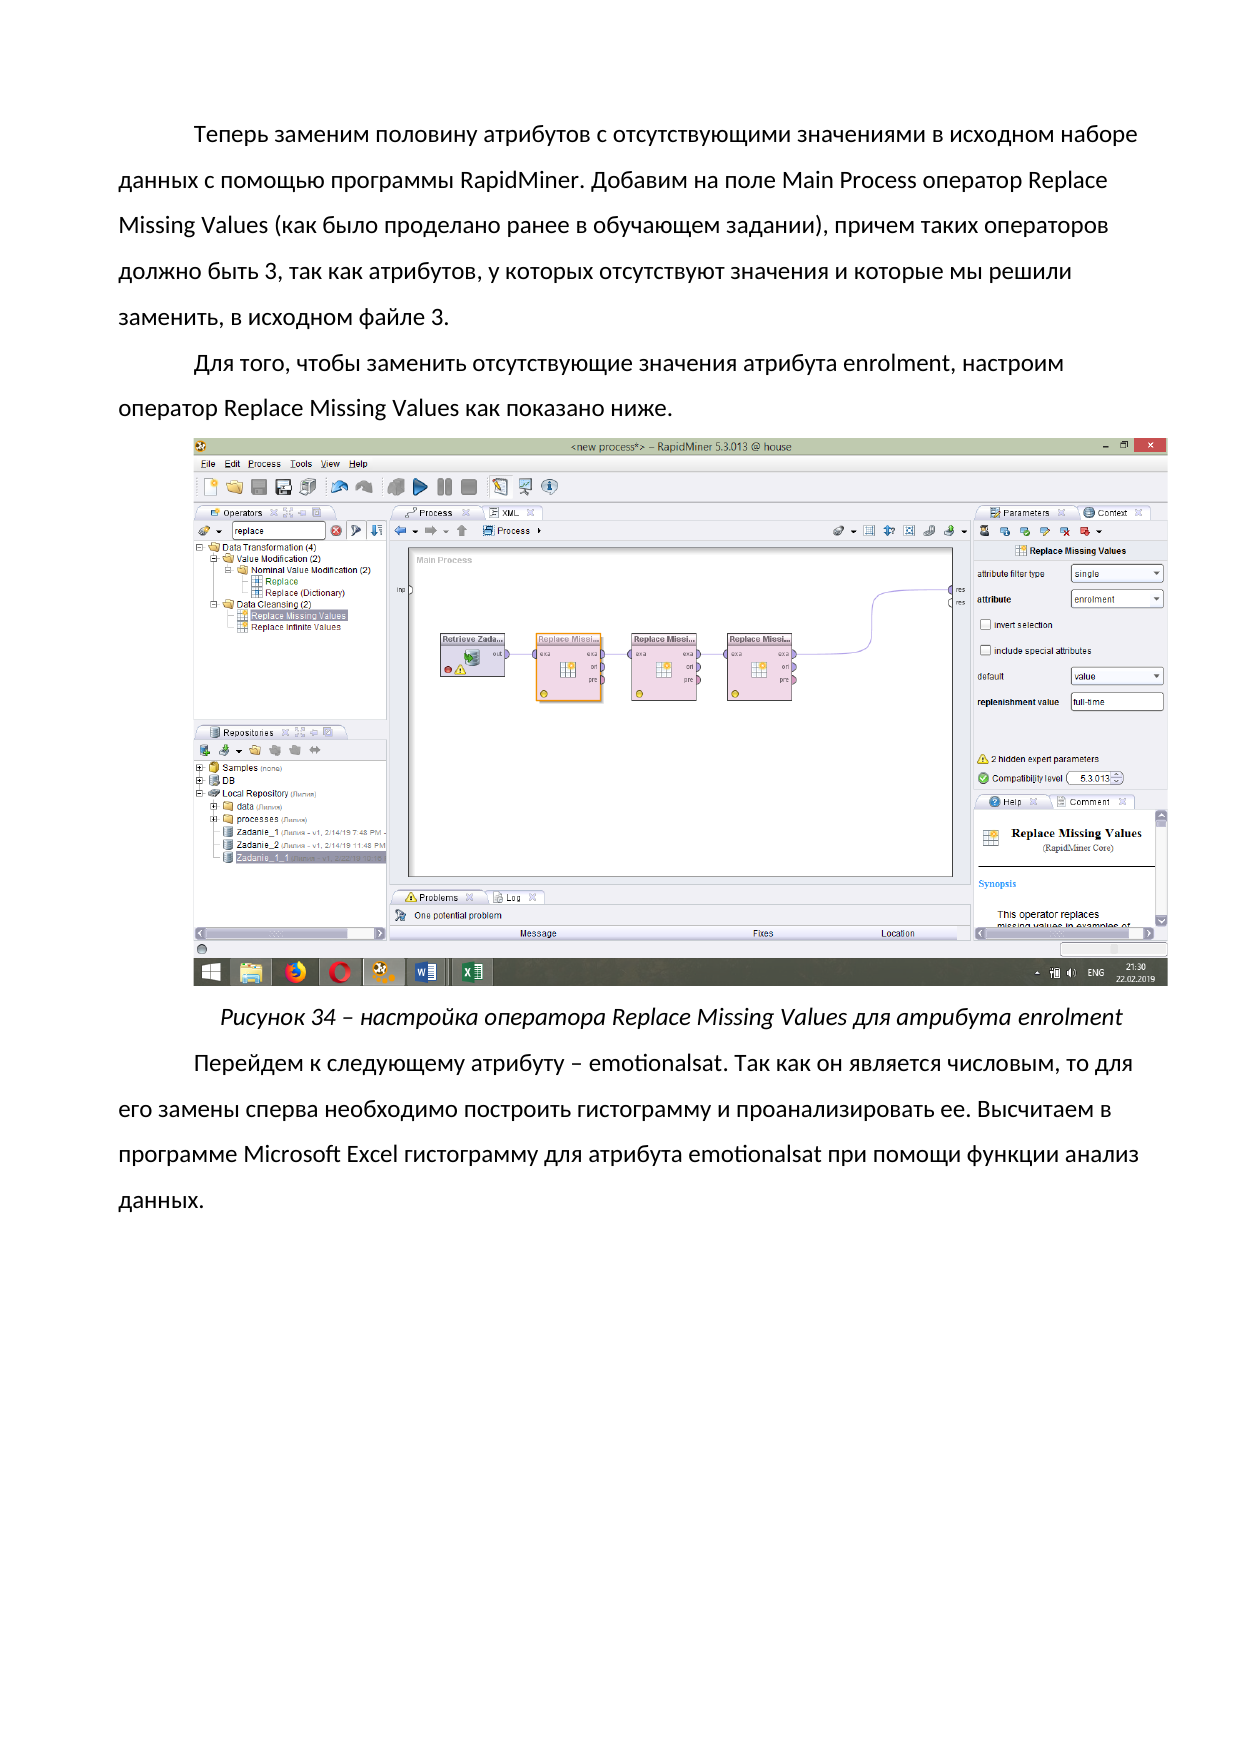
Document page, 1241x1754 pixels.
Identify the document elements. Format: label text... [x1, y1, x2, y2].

text Перейдем к следующему атрибуту – emotionalsat. Так как он является числовым, то для его замены сперва необходимо построить гистограмму и проанализировать ее. Высчитаем в программе Microsoft Excel гистограмму для атрибута emotionalsat при помощи функции анализ данных. [118, 1047, 1152, 1215]
text Теперь заменим половину атрибутов с отсутствующими значениями в исходном наборе данных с помощью программы RapidMiner. Добавим на поле Main Process оператор Replace Missing Values (как было проделано ранее в обучающем задании), причем таких операторов должно быть 3, так как атрибутов, у которых отсутствуют значения и которые мы решили заменить, в исходном файле 3. [118, 118, 1152, 332]
text Рисунок 34 – настройка оператора Replace Missing Values для атрибута enrolment [118, 1001, 1152, 1032]
text Для того, чтобы заменить отсутствующие значения атрибута enrolment, настроим оператор Replace Missing Values как показано ниже. [118, 347, 1152, 423]
picture [193, 438, 1168, 986]
